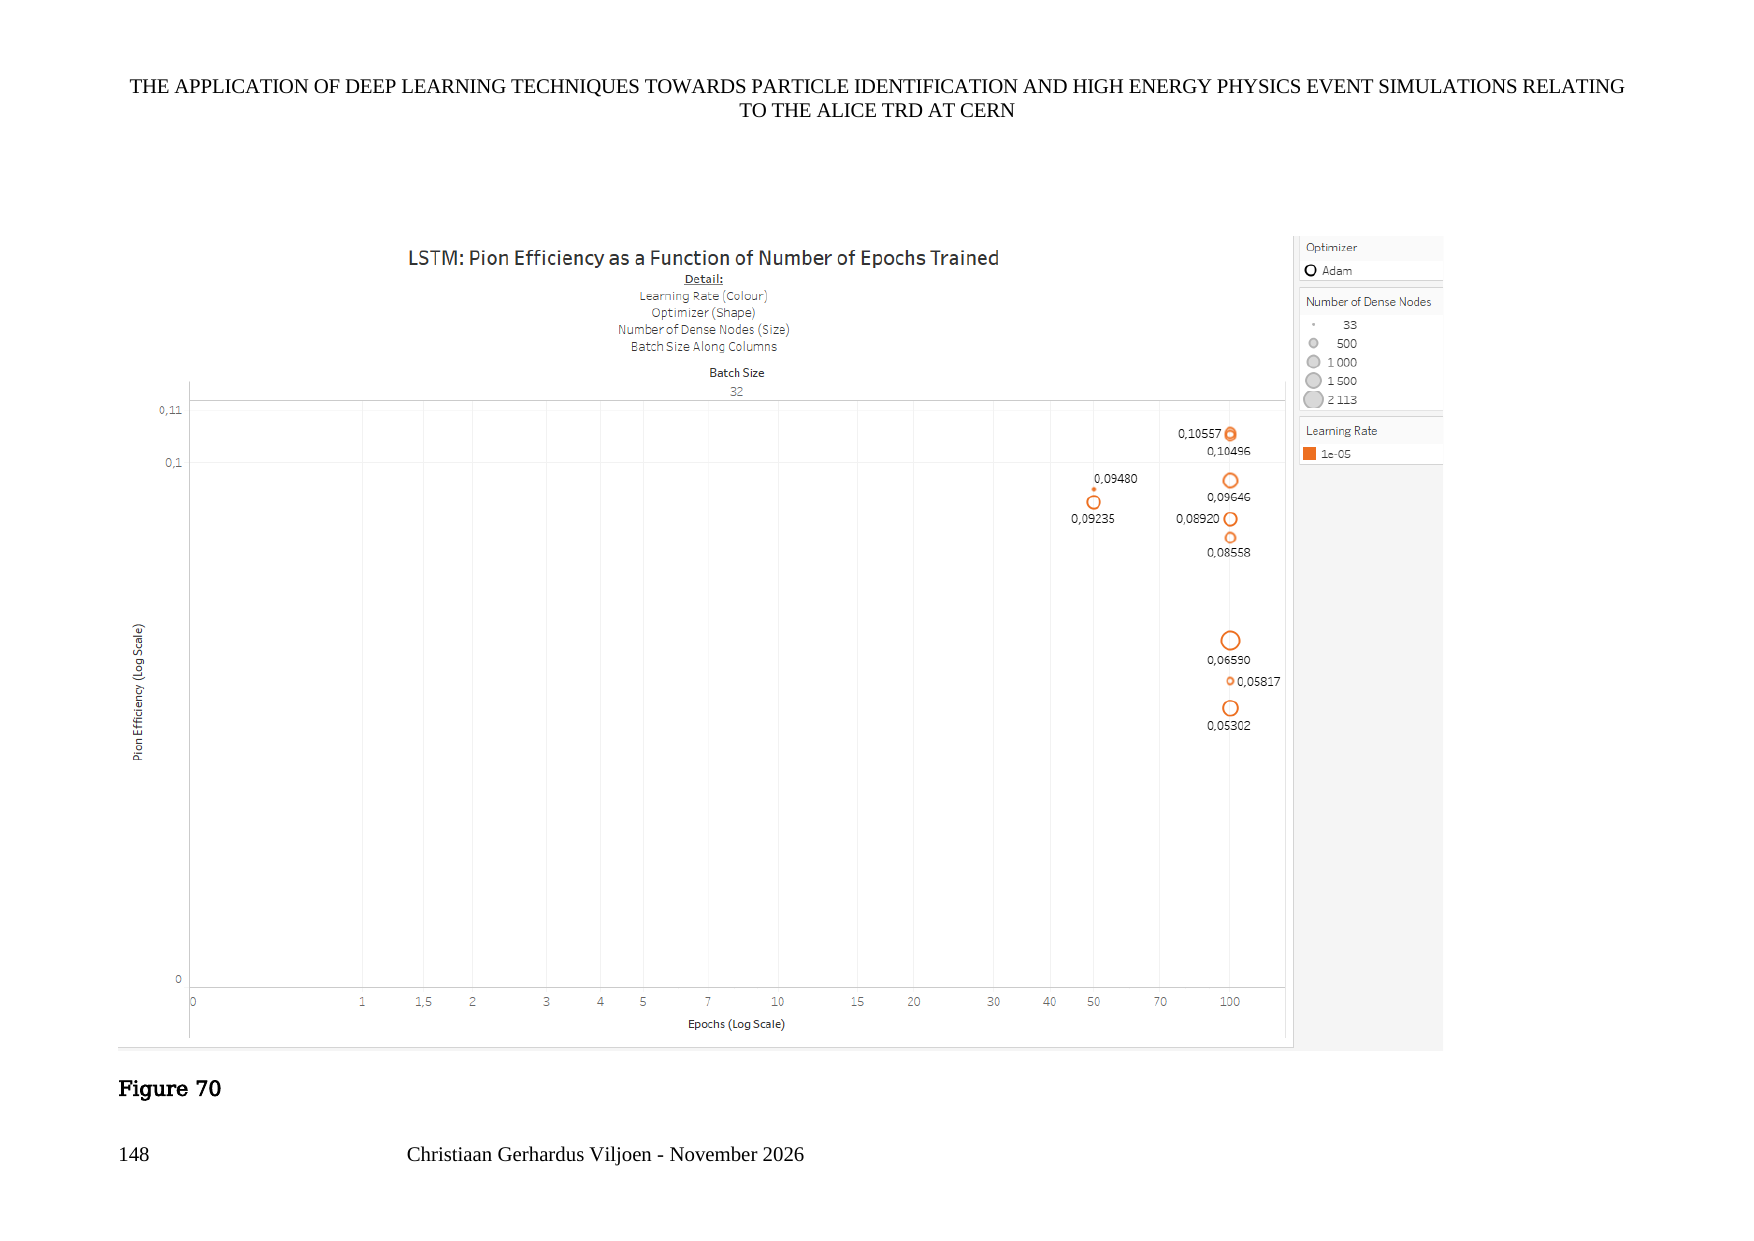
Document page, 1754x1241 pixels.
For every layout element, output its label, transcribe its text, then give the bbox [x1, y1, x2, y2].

picture [118, 236, 1444, 1051]
